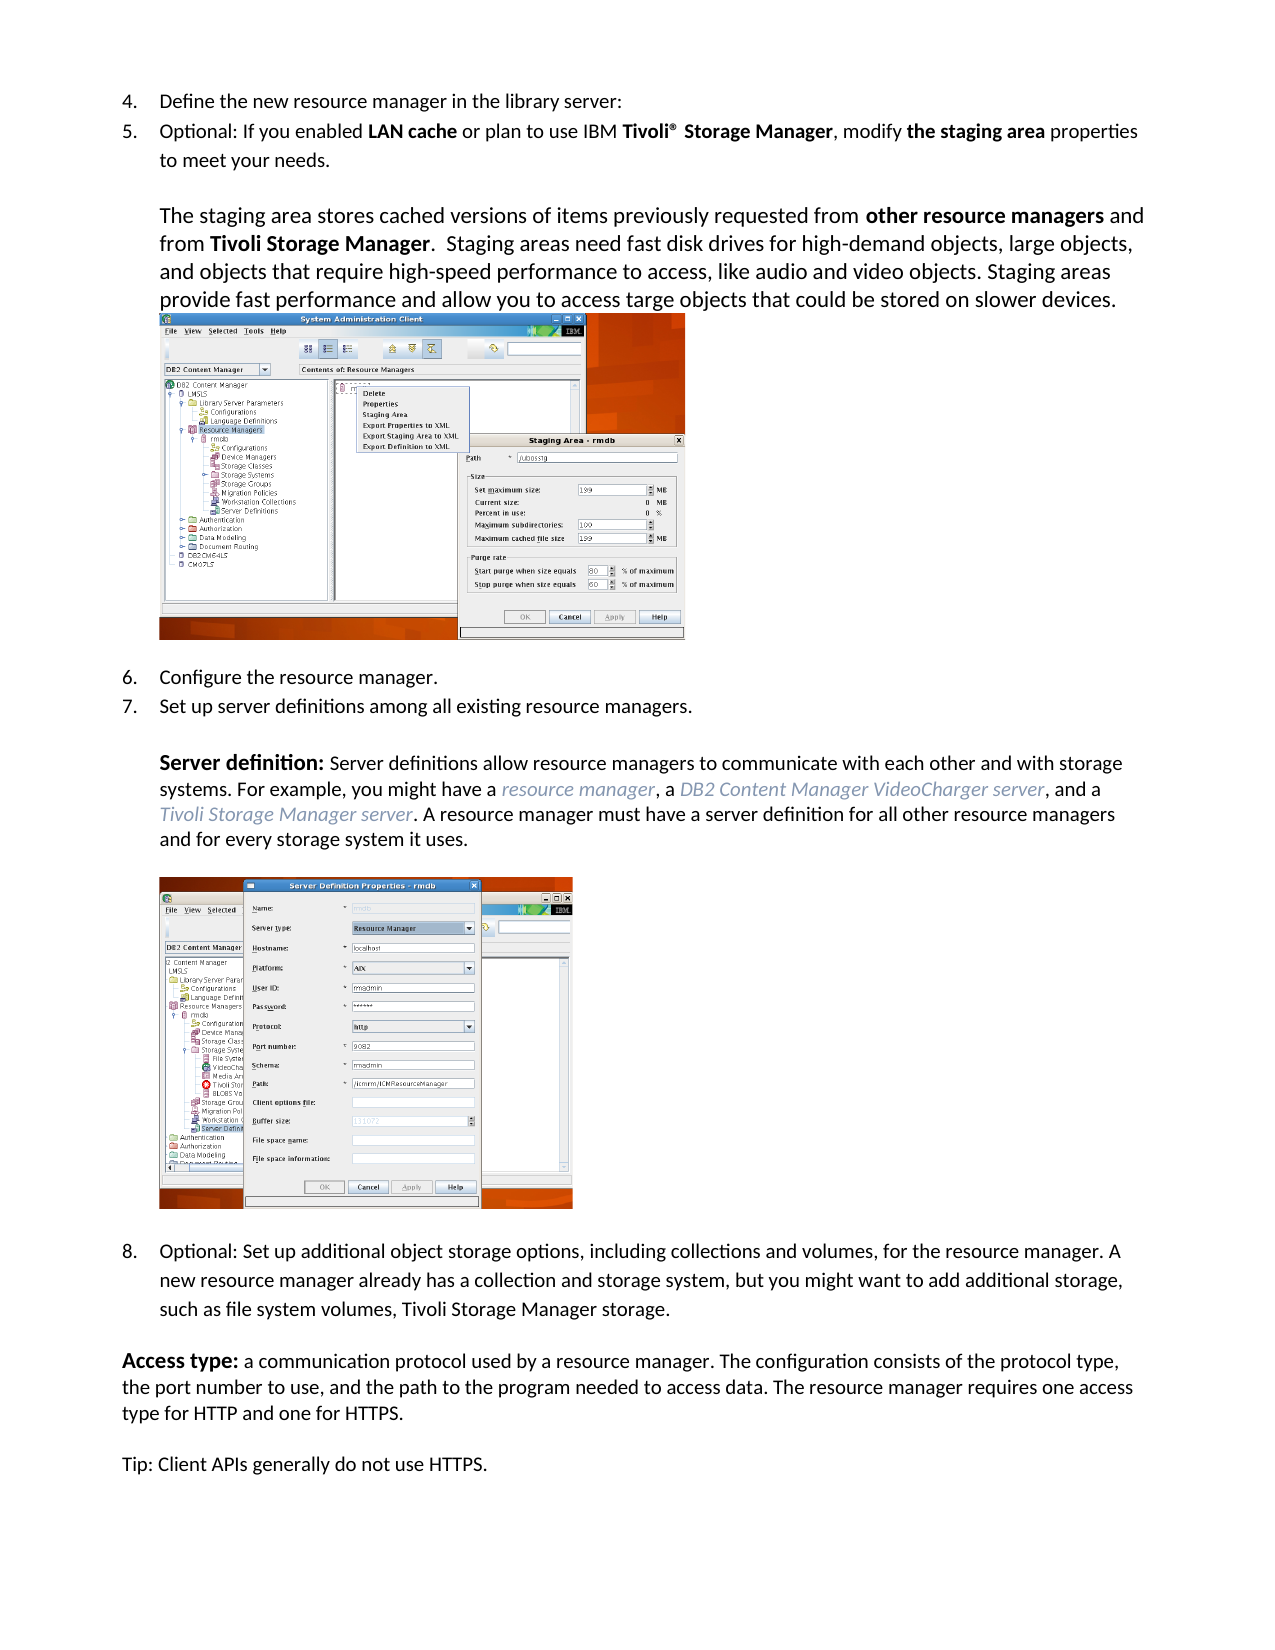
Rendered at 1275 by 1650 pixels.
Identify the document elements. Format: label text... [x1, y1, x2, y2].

text Access type: a communication protocol used by a resource manager. The configuration consists of the protocol type, the port number to use, and the path to the program needed to access data. The resource manager requires one access type for HTTP and one for HTTPS. [122, 1347, 1152, 1425]
list Optional: If you enabled LAN cache or plan to use IBM Tivoli® Storage Manager, modify the staging area properties to meet your needs. [122, 118, 1152, 172]
picture [159, 313, 686, 640]
text Server definition: Server definitions allow resource managers to communicate with each other and with storage systems. For example, you might have a resource manager, a DB2 Content Manager VideoCharger server, and a Tivoli Storage Manager server. A resource manager must have a server definition for all other resource managers and for every storage system it uses. [159, 748, 1152, 852]
text Tip: Client APIs generally do not use HTTPS. [122, 1451, 1152, 1476]
list Configure the resource manager. [122, 664, 1152, 690]
text The staging area stores cached versions of items previously requested from other resource managers and from Tivoli Storage Manager. Staging areas need fast disk drives for high-demand objects, large objects, and objects that require high-speed performance to access, like audio and video objects. Staging areas provide fast performance and allow you to access targe objects that could be stored on slower devices. [159, 201, 1152, 313]
list Set up server definitions among all existing resource managers. [122, 693, 1152, 719]
list Define the new resource manager in the library server: [122, 89, 1152, 114]
list Optional: Set up additional object storage options, including collections and volumes, for the resource manager. A new resource manager already has a collection and storage system, but you might want to add additional storage, such as file system volumes, Tivoli Storage Manager storage. [122, 1238, 1152, 1322]
picture [159, 877, 573, 1209]
